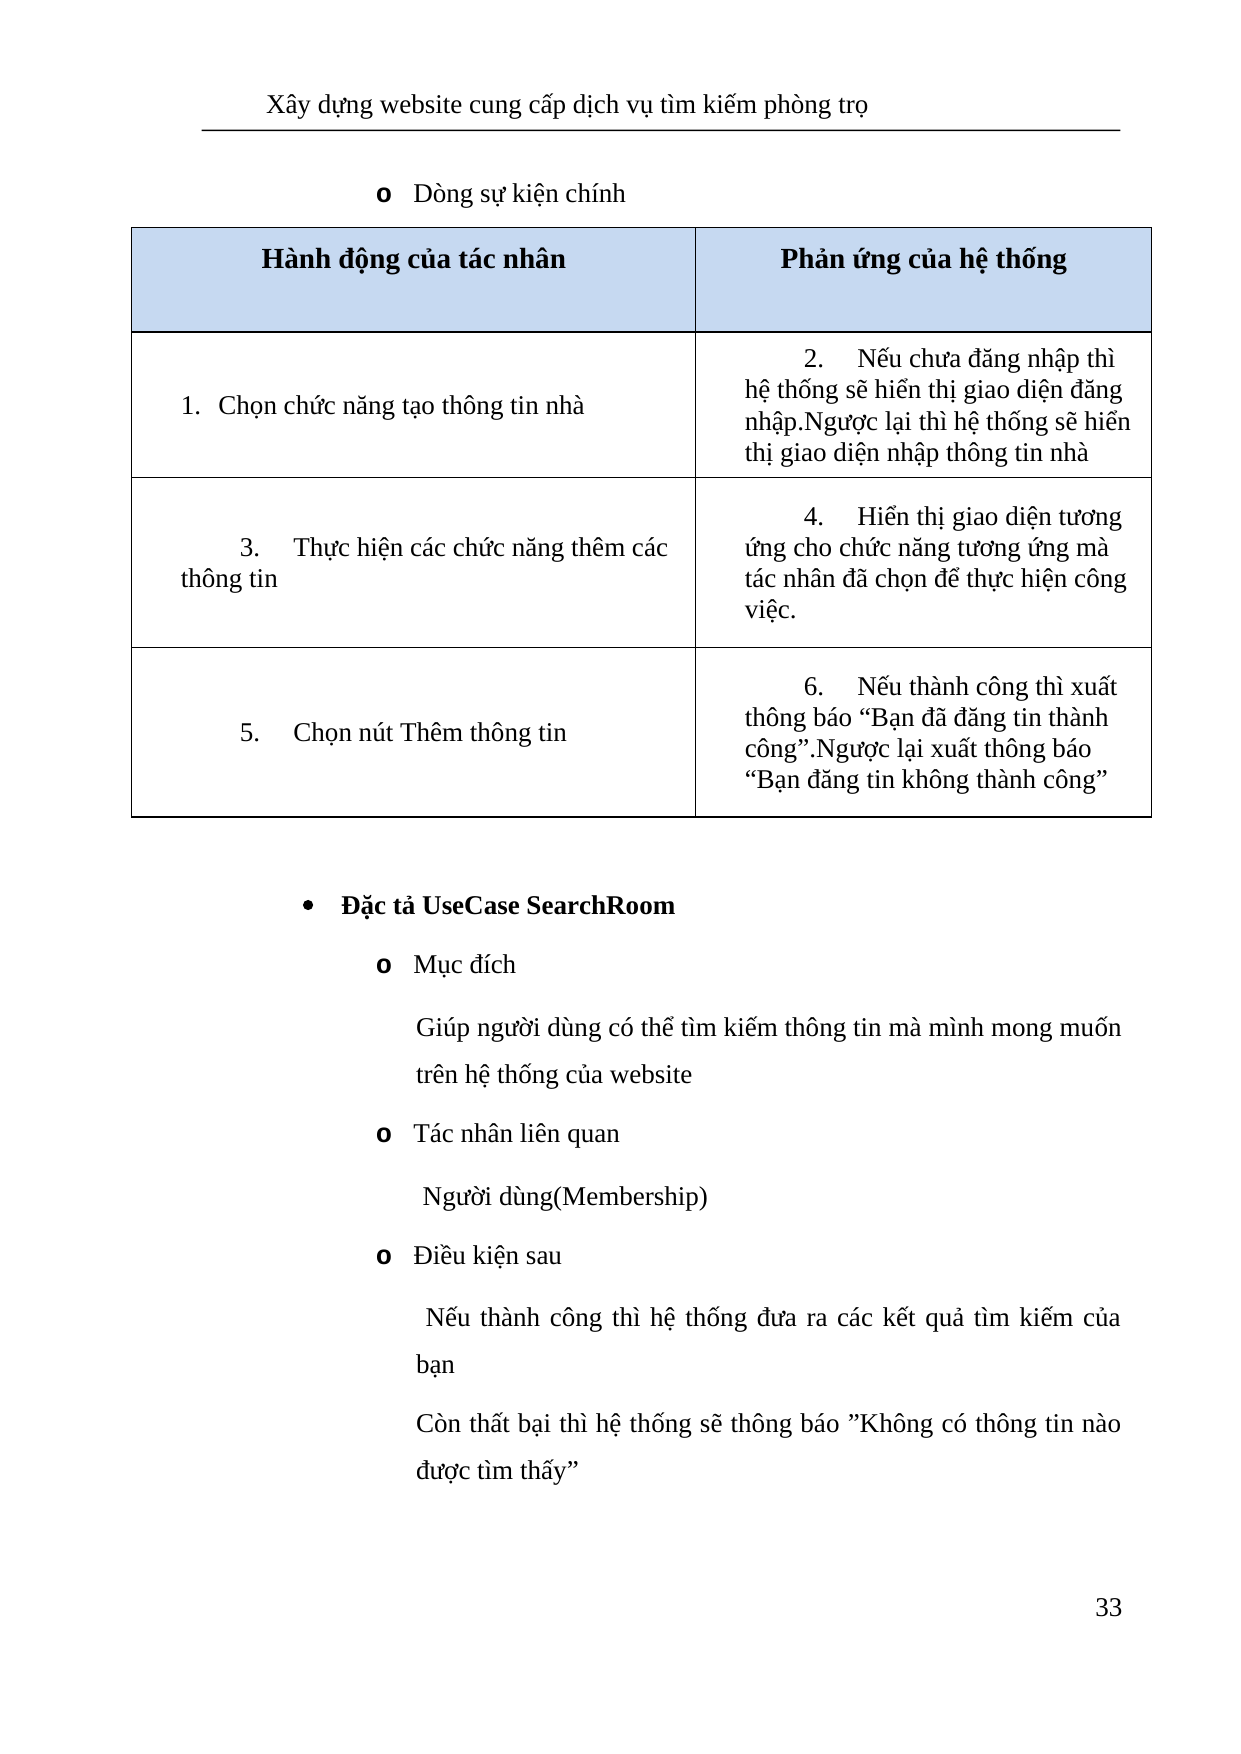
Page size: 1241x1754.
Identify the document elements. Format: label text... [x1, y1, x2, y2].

table_cell Chọn chức năng tạo thông tin nhà [132, 333, 695, 477]
table_header Phản ứng của hệ thống [696, 228, 1151, 331]
list Điều kiện sau [376, 1239, 1122, 1272]
list Mục đích [376, 948, 1122, 982]
table_header Hành động của tác nhân [132, 228, 695, 331]
text Người dùng(Membership) [416, 1179, 1122, 1211]
list Dòng sự kiện chính [376, 177, 1122, 211]
table_cell Thực hiện các chức năng thêm các thông tin [132, 478, 695, 647]
table_cell Nếu thành công thì xuất thông báo “Bạn đã đăng tin thành công”.Ngược lại xuất thông báo “Bạn đăng tin không thành công” [696, 648, 1151, 816]
text Giúp người dùng có thể tìm kiếm thông tin mà mình mong muốn trên hệ thống của website [416, 1011, 1122, 1089]
table_cell Hiển thị giao diện tương ứng cho chức năng tương ứng mà tác nhân đã chọn để thực hiện công việc. [696, 478, 1151, 647]
table_cell Nếu chưa đăng nhập thì hệ thống sẽ hiển thị giao diện đăng nhập.Ngược lại thì hệ thống sẽ hiển thị giao diện nhập thông tin nhà [696, 333, 1151, 477]
text Còn thất bại thì hệ thống sẽ thông báo ”Không có thông tin nào được tìm thấy” [416, 1407, 1122, 1485]
text Nếu thành công thì hệ thống đưa ra các kết quả tìm kiếm của bạn [416, 1301, 1122, 1379]
list Tác nhân liên quan [376, 1117, 1122, 1150]
table_cell Chọn nút Thêm thông tin [132, 648, 695, 816]
list Đặc tả UseCase SearchRoom [303, 889, 1122, 920]
